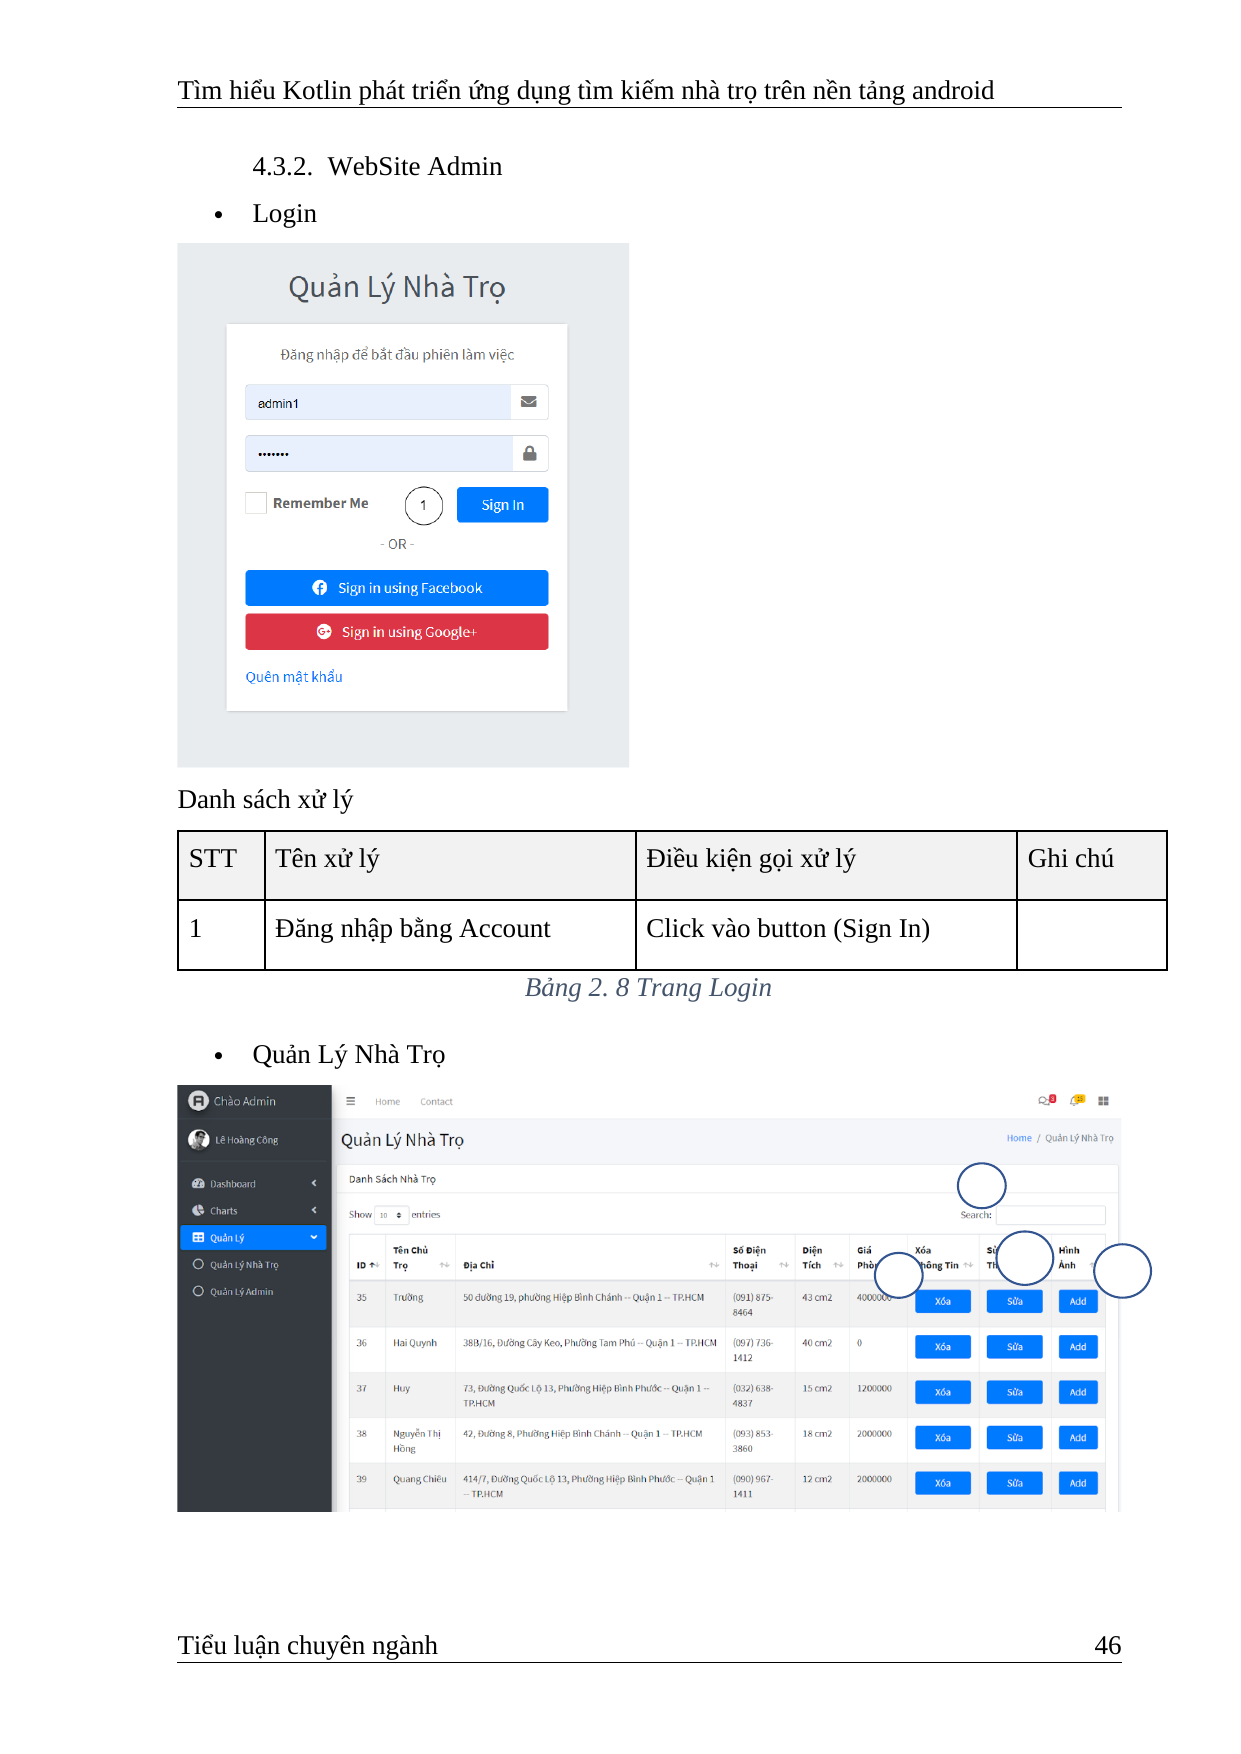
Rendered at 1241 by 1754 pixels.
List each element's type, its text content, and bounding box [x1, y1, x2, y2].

subtitle WebSite Admin [252, 150, 1122, 181]
table_cell [1018, 901, 1166, 969]
list Quản Lý Nhà Trọ [215, 1038, 1122, 1069]
list Login [215, 197, 1122, 228]
picture [177, 1085, 1122, 1512]
table_cell 1 [179, 901, 264, 969]
picture [177, 243, 630, 768]
table_header Điều kiện gọi xử lý [637, 832, 1016, 899]
table_header Tên xử lý [266, 832, 635, 899]
text Danh sách xử lý [177, 783, 1122, 814]
table_cell Đăng nhập bằng Account [266, 901, 635, 969]
table_header STT [179, 832, 264, 899]
table_cell Click vào button (Sign In) [637, 901, 1016, 969]
text Bảng 2. 8 Trang Login [177, 971, 1122, 1002]
table_header Ghi chú [1018, 832, 1166, 899]
